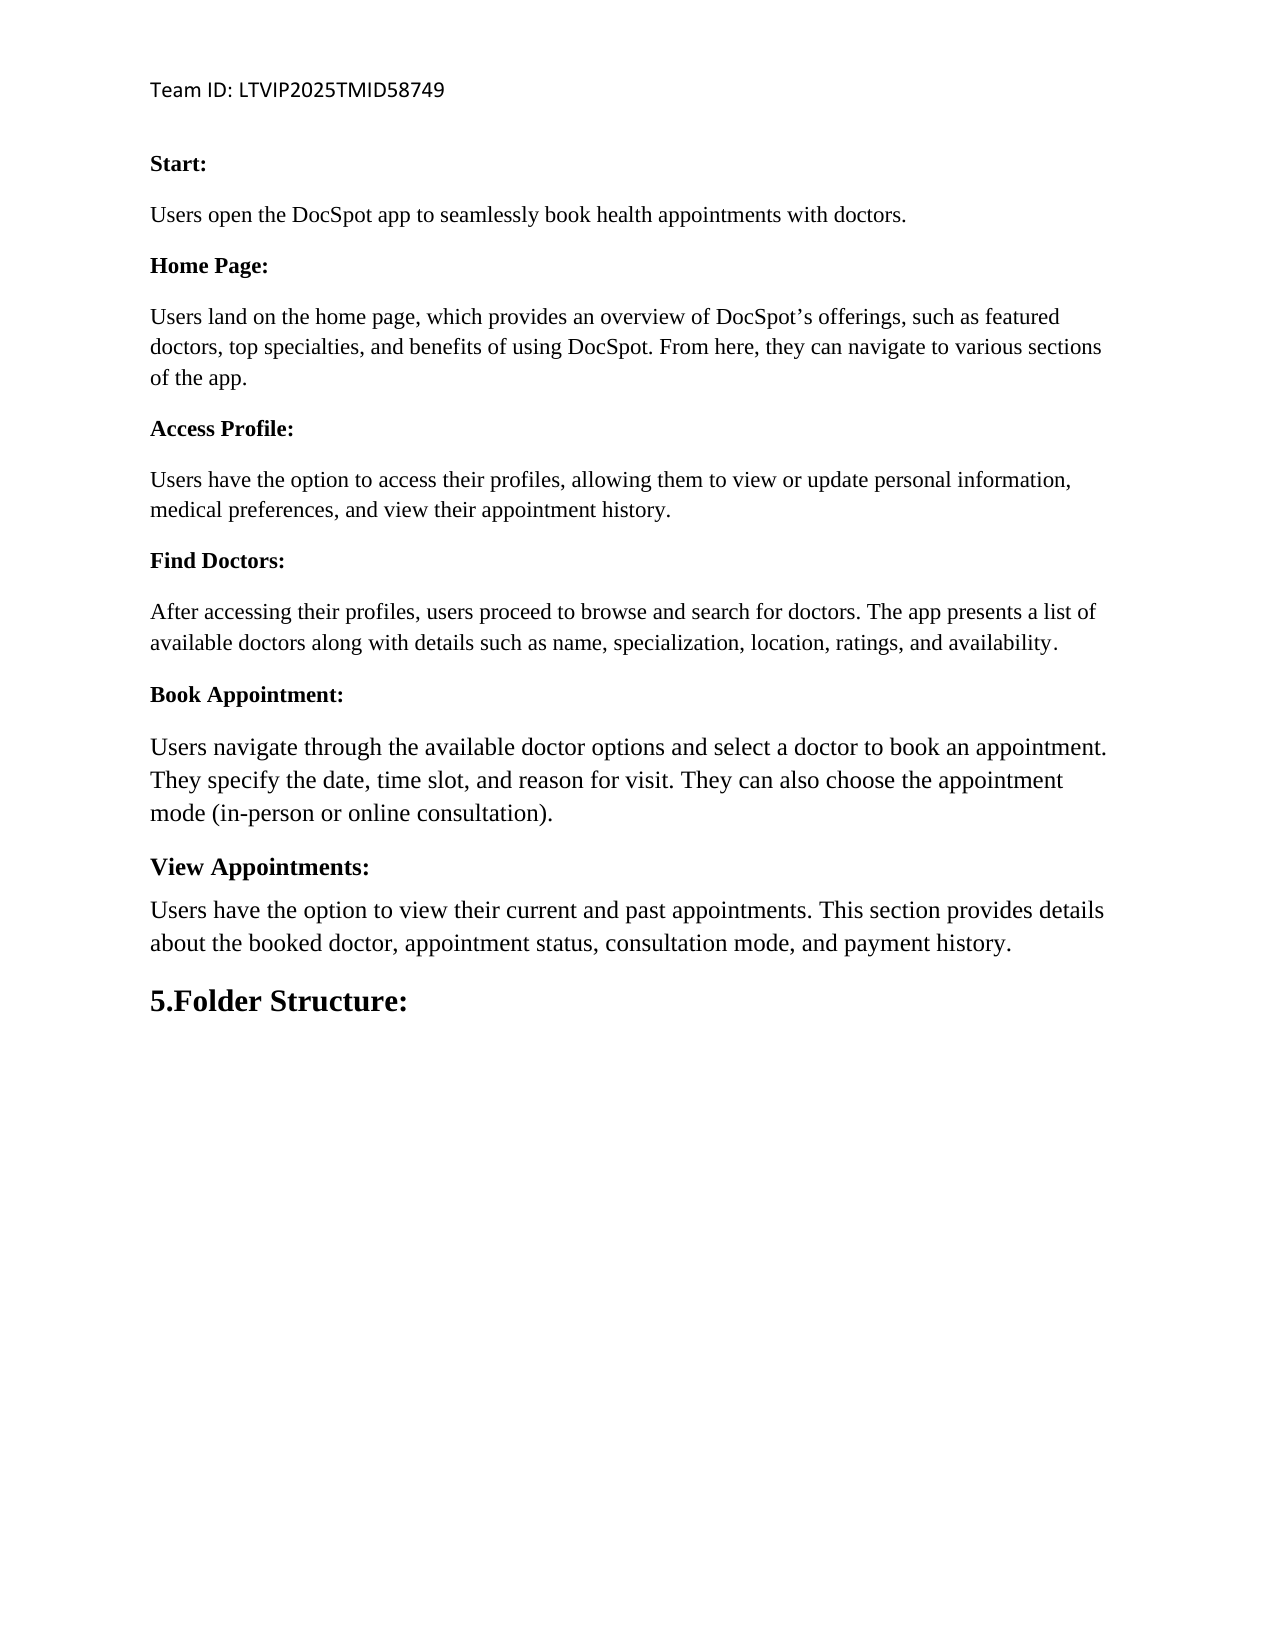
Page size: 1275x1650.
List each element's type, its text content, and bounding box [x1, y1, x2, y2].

text Book Appointment: [150, 681, 1125, 708]
text Users land on the home page, which provides an overview of DocSpot’s offerings, such as featured doctors, top specialties, and benefits of using DocSpot. From here, they can navigate to various sections of the app. [150, 303, 1125, 390]
text After accessing their profiles, users proceed to browse and search for doctors. The app presents a list of available doctors along with details such as name, specialization, location, ratings, and availability. [150, 598, 1125, 656]
text 5.Folder Structure: [150, 982, 1125, 1018]
text Users have the option to access their profiles, allowing them to view or update personal information, medical preferences, and view their appointment history. [150, 466, 1125, 522]
text Access Profile: [150, 414, 1125, 441]
text Users navigate through the available doctor options and select a doctor to book an appointment. They specify the date, time slot, and reason for visit. They can also choose the appointment mode (in-person or online consultation). [150, 732, 1125, 827]
text Users open the DocSpot app to seamlessly book health appointments with doctors. [150, 201, 1125, 227]
text Find Doctors: [150, 547, 1125, 573]
text Start: [150, 150, 1125, 176]
text View Appointments: [150, 852, 1125, 881]
text Users have the option to view their current and past appointments. This section provides details about the booked doctor, appointment status, consultation mode, and payment history. [150, 896, 1125, 957]
text Home Page: [150, 252, 1125, 278]
